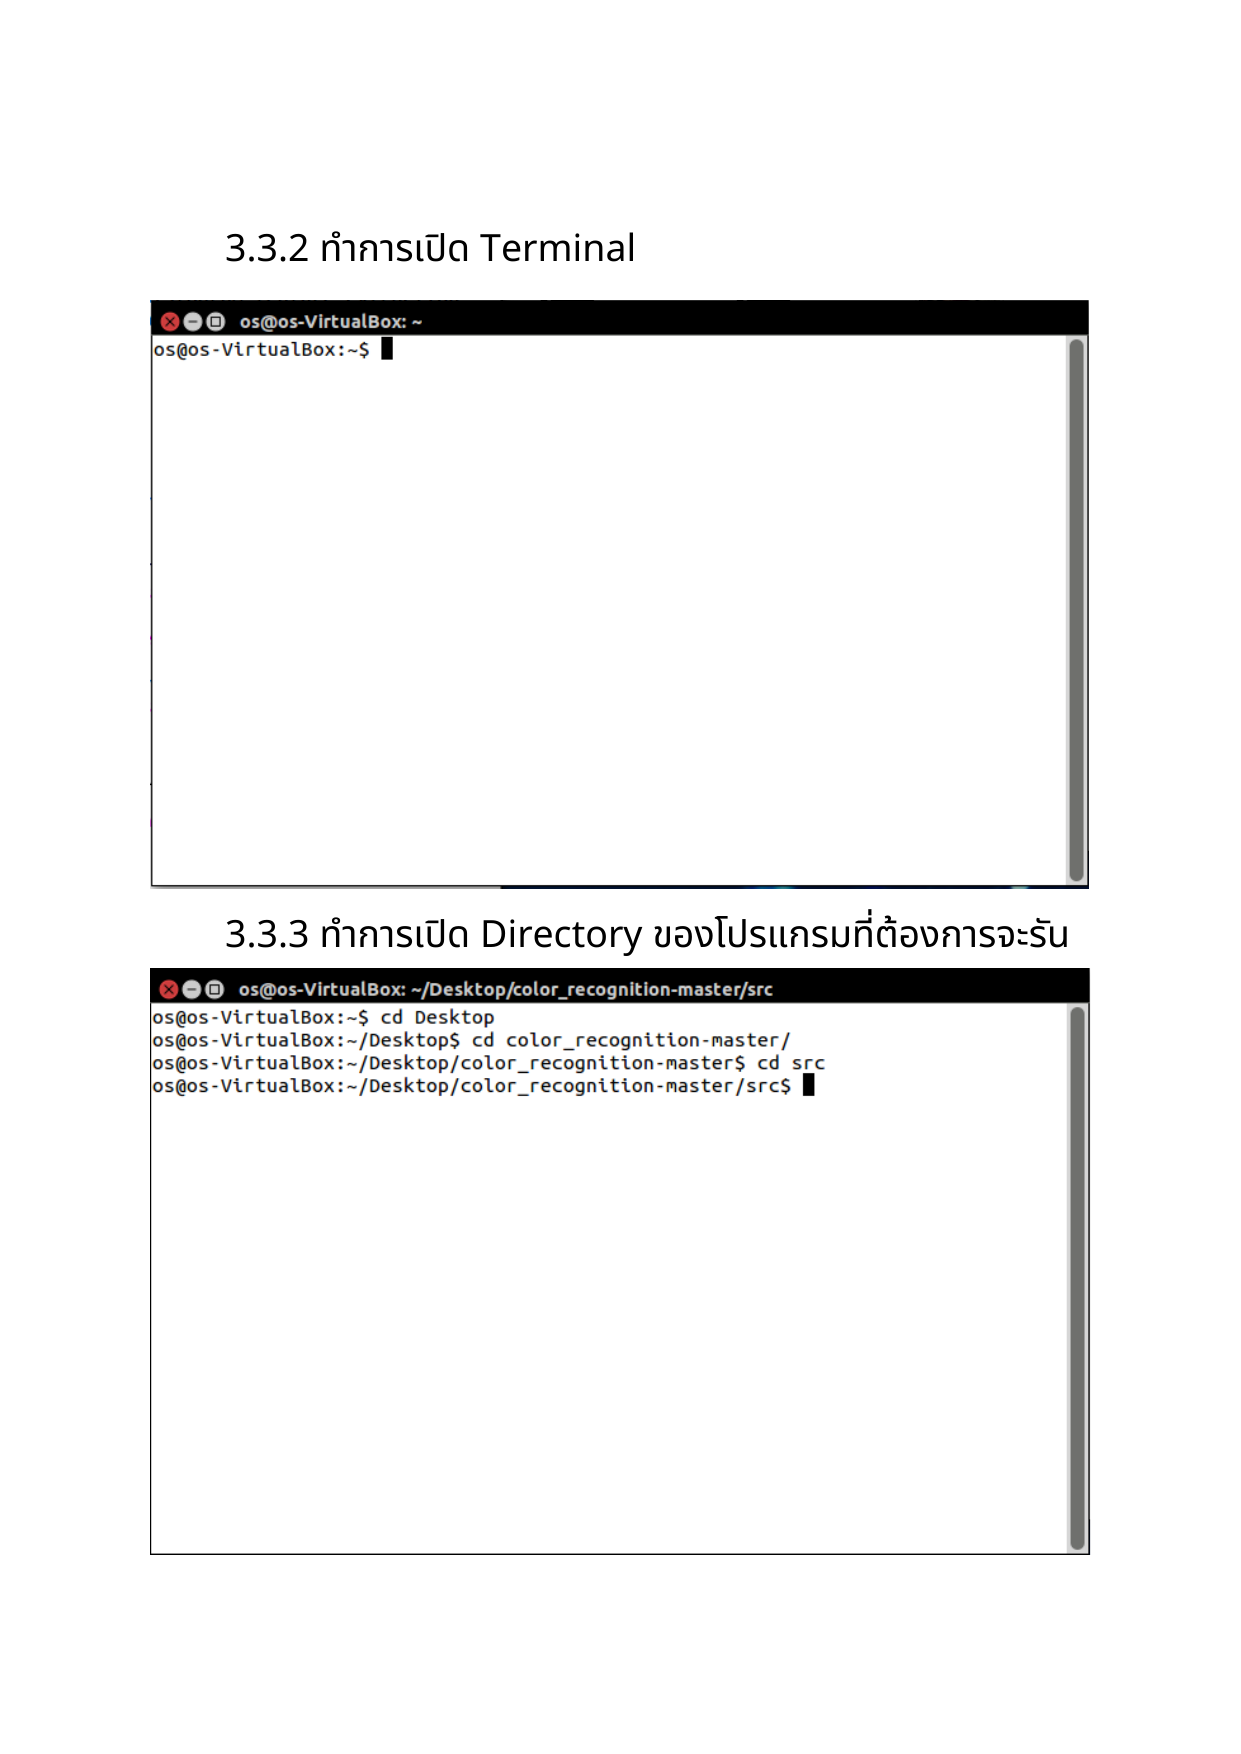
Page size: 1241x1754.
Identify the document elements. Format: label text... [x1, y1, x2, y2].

picture [150, 968, 1091, 1555]
picture [150, 300, 1089, 889]
text 3.3.2 ทำการเปิด Terminal [150, 222, 1090, 279]
text 3.3.3 ทำการเปิด Directory ของโปรแกรมที่ต้องการจะรัน [150, 908, 1090, 965]
